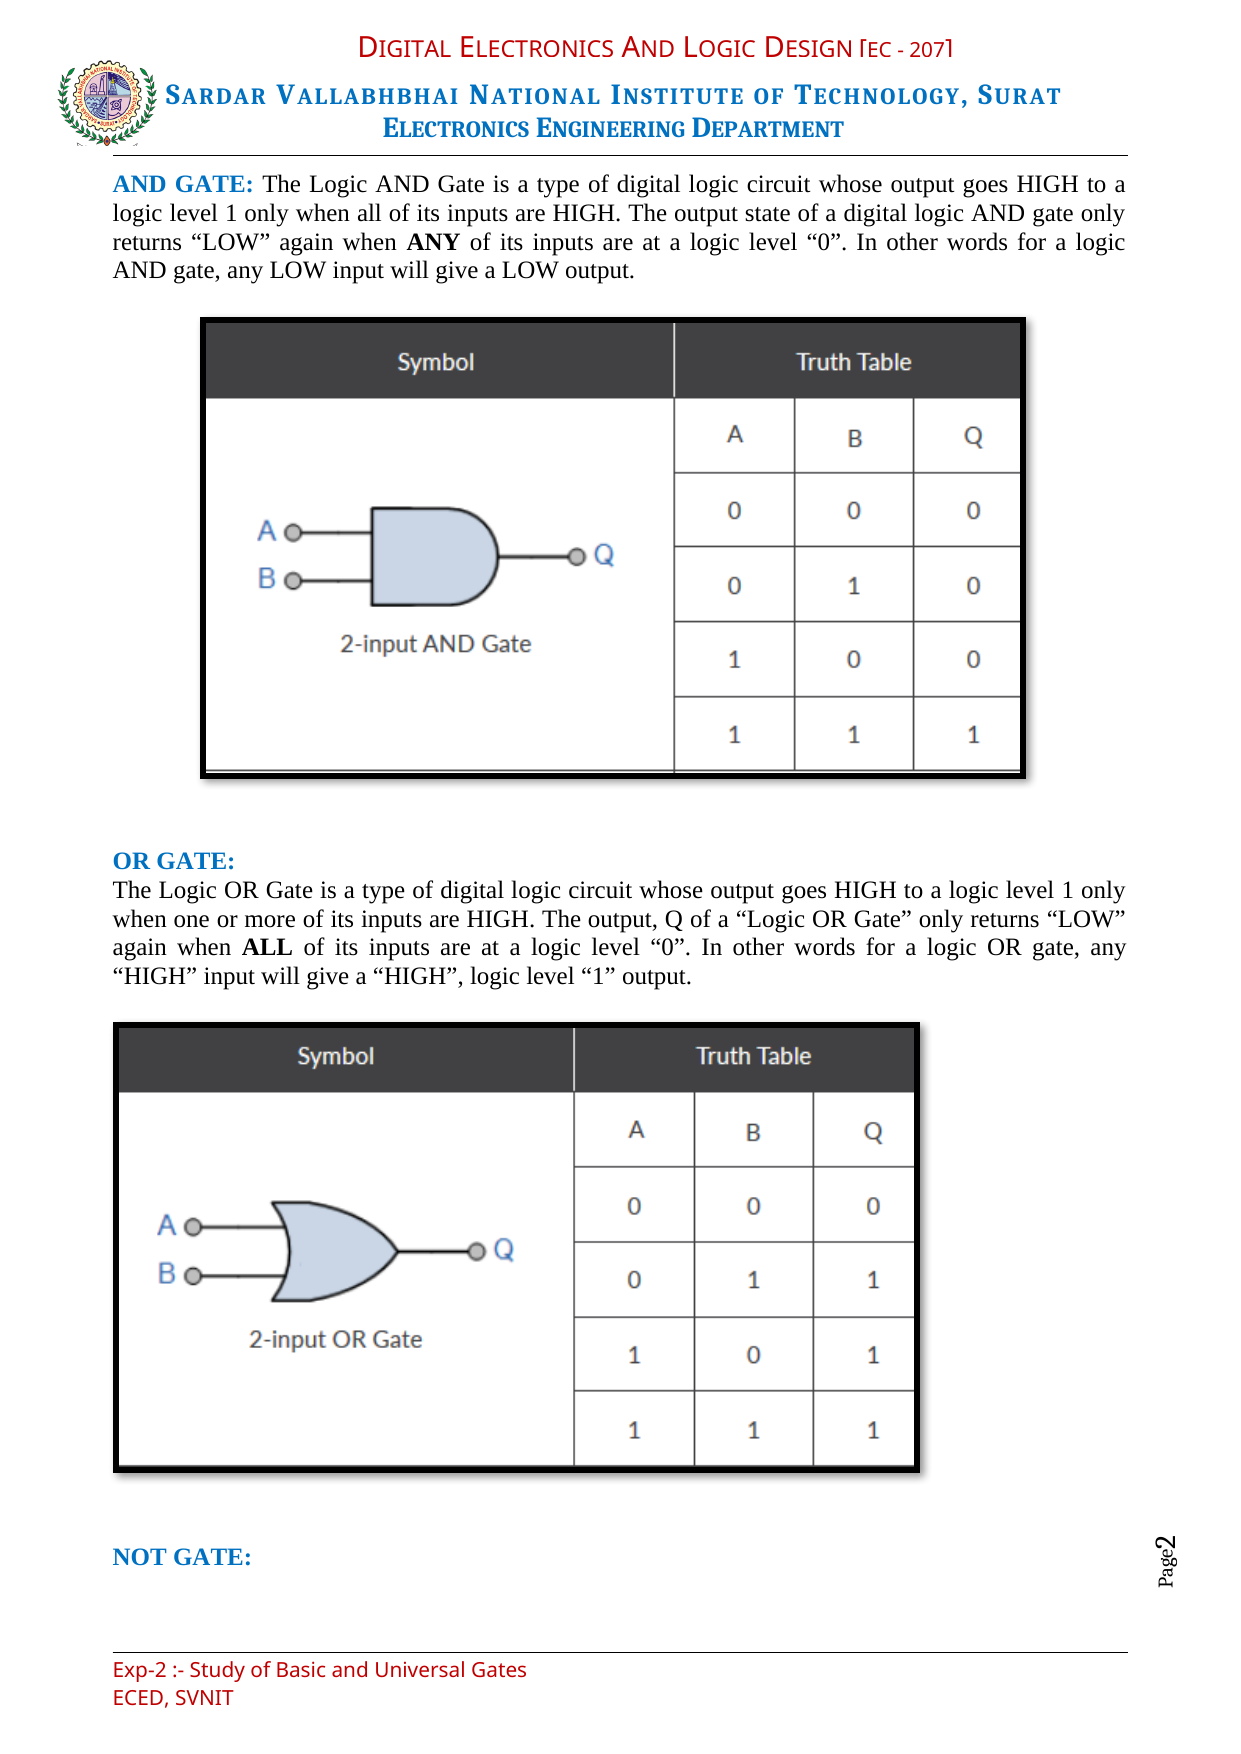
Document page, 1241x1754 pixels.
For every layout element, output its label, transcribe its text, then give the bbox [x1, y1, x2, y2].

text OR GATE: [112, 846, 1128, 875]
picture [119, 1028, 914, 1467]
picture [57, 60, 157, 146]
text The Logic OR Gate is a type of digital logic circuit whose output goes HIGH to a logic level 1 only when one or more of its inputs are HIGH. The output, Q of a “Logic OR Gate” only returns “LOW” again when ALL of its inputs are at a logic level “0”. In other words for a logic OR gate, any “HIGH” input will give a “HIGH”, logic level “1” output. [112, 875, 1128, 990]
text NOT GATE: [112, 1542, 1128, 1571]
picture [206, 323, 1020, 773]
text AND GATE: The Logic AND Gate is a type of digital logic circuit whose output goes HIGH to a logic level 1 only when all of its inputs are HIGH. The output state of a digital logic AND gate only returns “LOW” again when ANY of its inputs are at a logic level “0”. In other words for a logic AND gate, any LOW input will give a LOW output. [112, 169, 1128, 284]
